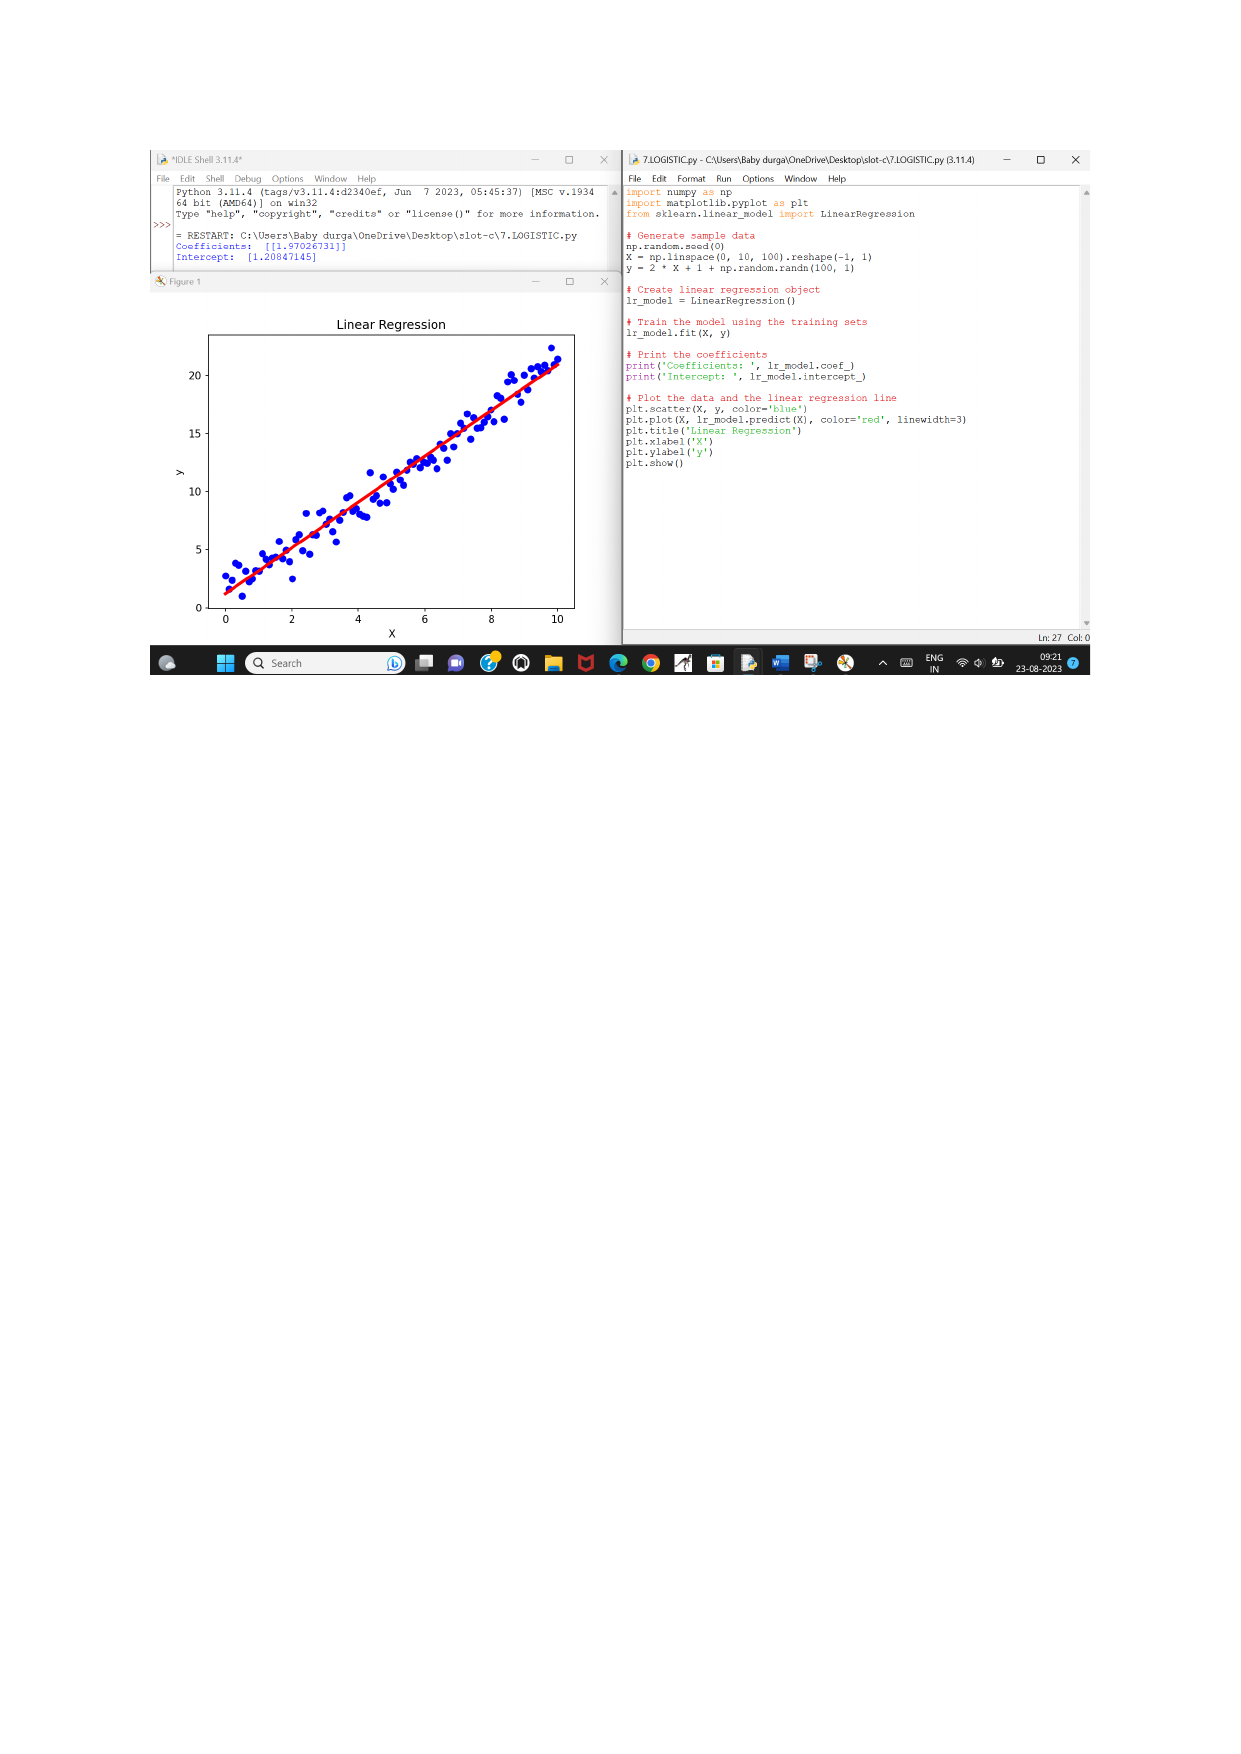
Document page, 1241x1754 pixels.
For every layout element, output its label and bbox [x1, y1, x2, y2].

picture [150, 150, 1091, 675]
